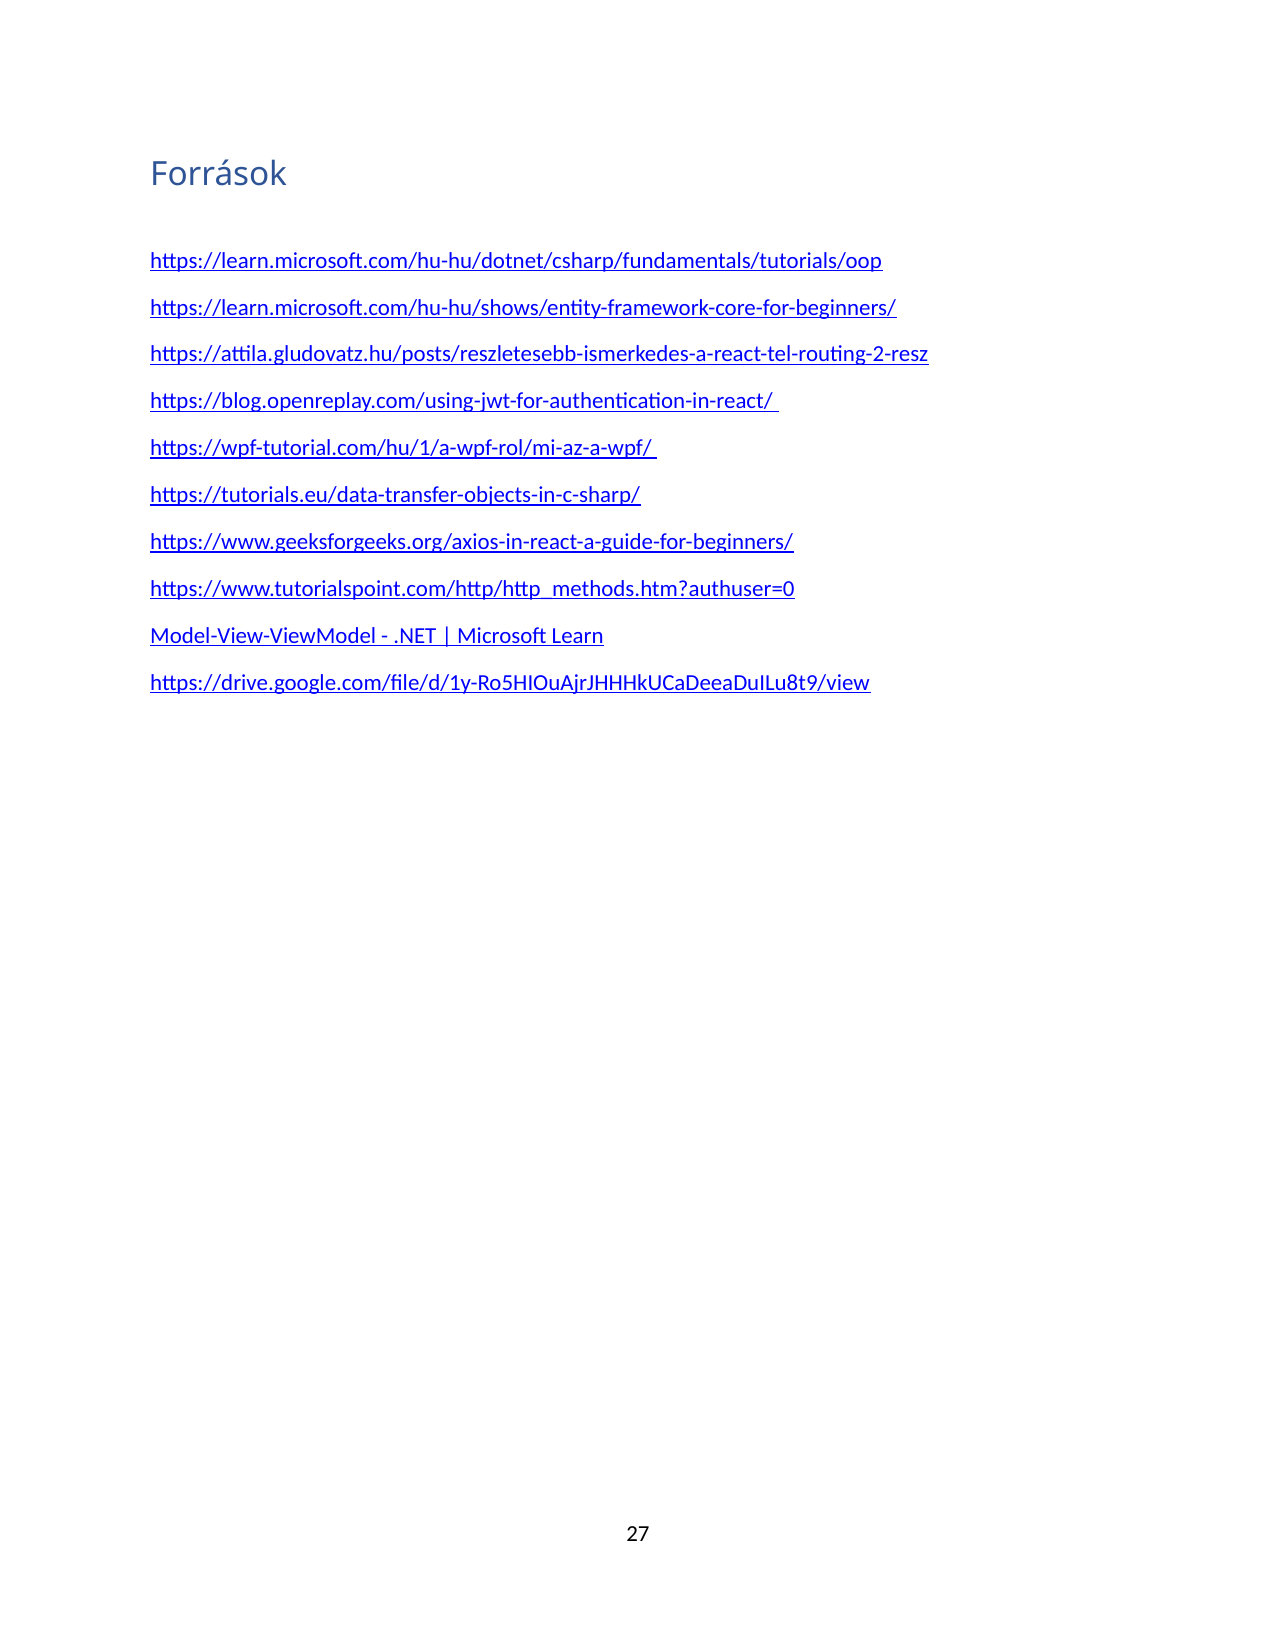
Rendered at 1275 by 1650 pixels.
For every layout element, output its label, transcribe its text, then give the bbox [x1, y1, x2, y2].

text https://learn.microsoft.com/hu-hu/dotnet/csharp/fundamentals/tutorials/oop [150, 246, 1125, 274]
subtitle Források [150, 150, 1125, 195]
text https://www.geeksforgeeks.org/axios-in-react-a-guide-for-beginners/ [150, 527, 1125, 555]
text https://blog.openreplay.com/using-jwt-for-authentication-in-react/ [150, 386, 1125, 414]
text https://learn.microsoft.com/hu-hu/shows/entity-framework-core-for-beginners/ [150, 293, 1125, 321]
text https://www.tutorialspoint.com/http/http_methods.htm?authuser=0 [150, 574, 1125, 602]
text https://attila.gludovatz.hu/posts/reszletesebb-ismerkedes-a-react-tel-routing-2-resz [150, 339, 1125, 368]
text Model-View-ViewModel - .NET | Microsoft Learn [150, 621, 1125, 649]
text https://wpf-tutorial.com/hu/1/a-wpf-rol/mi-az-a-wpf/ [150, 433, 1125, 461]
text https://tutorials.eu/data-transfer-objects-in-c-sharp/ [150, 480, 1125, 508]
text https://drive.google.com/file/d/1y-Ro5HIOuAjrJHHHkUCaDeeaDuILu8t9/view [150, 668, 1125, 696]
